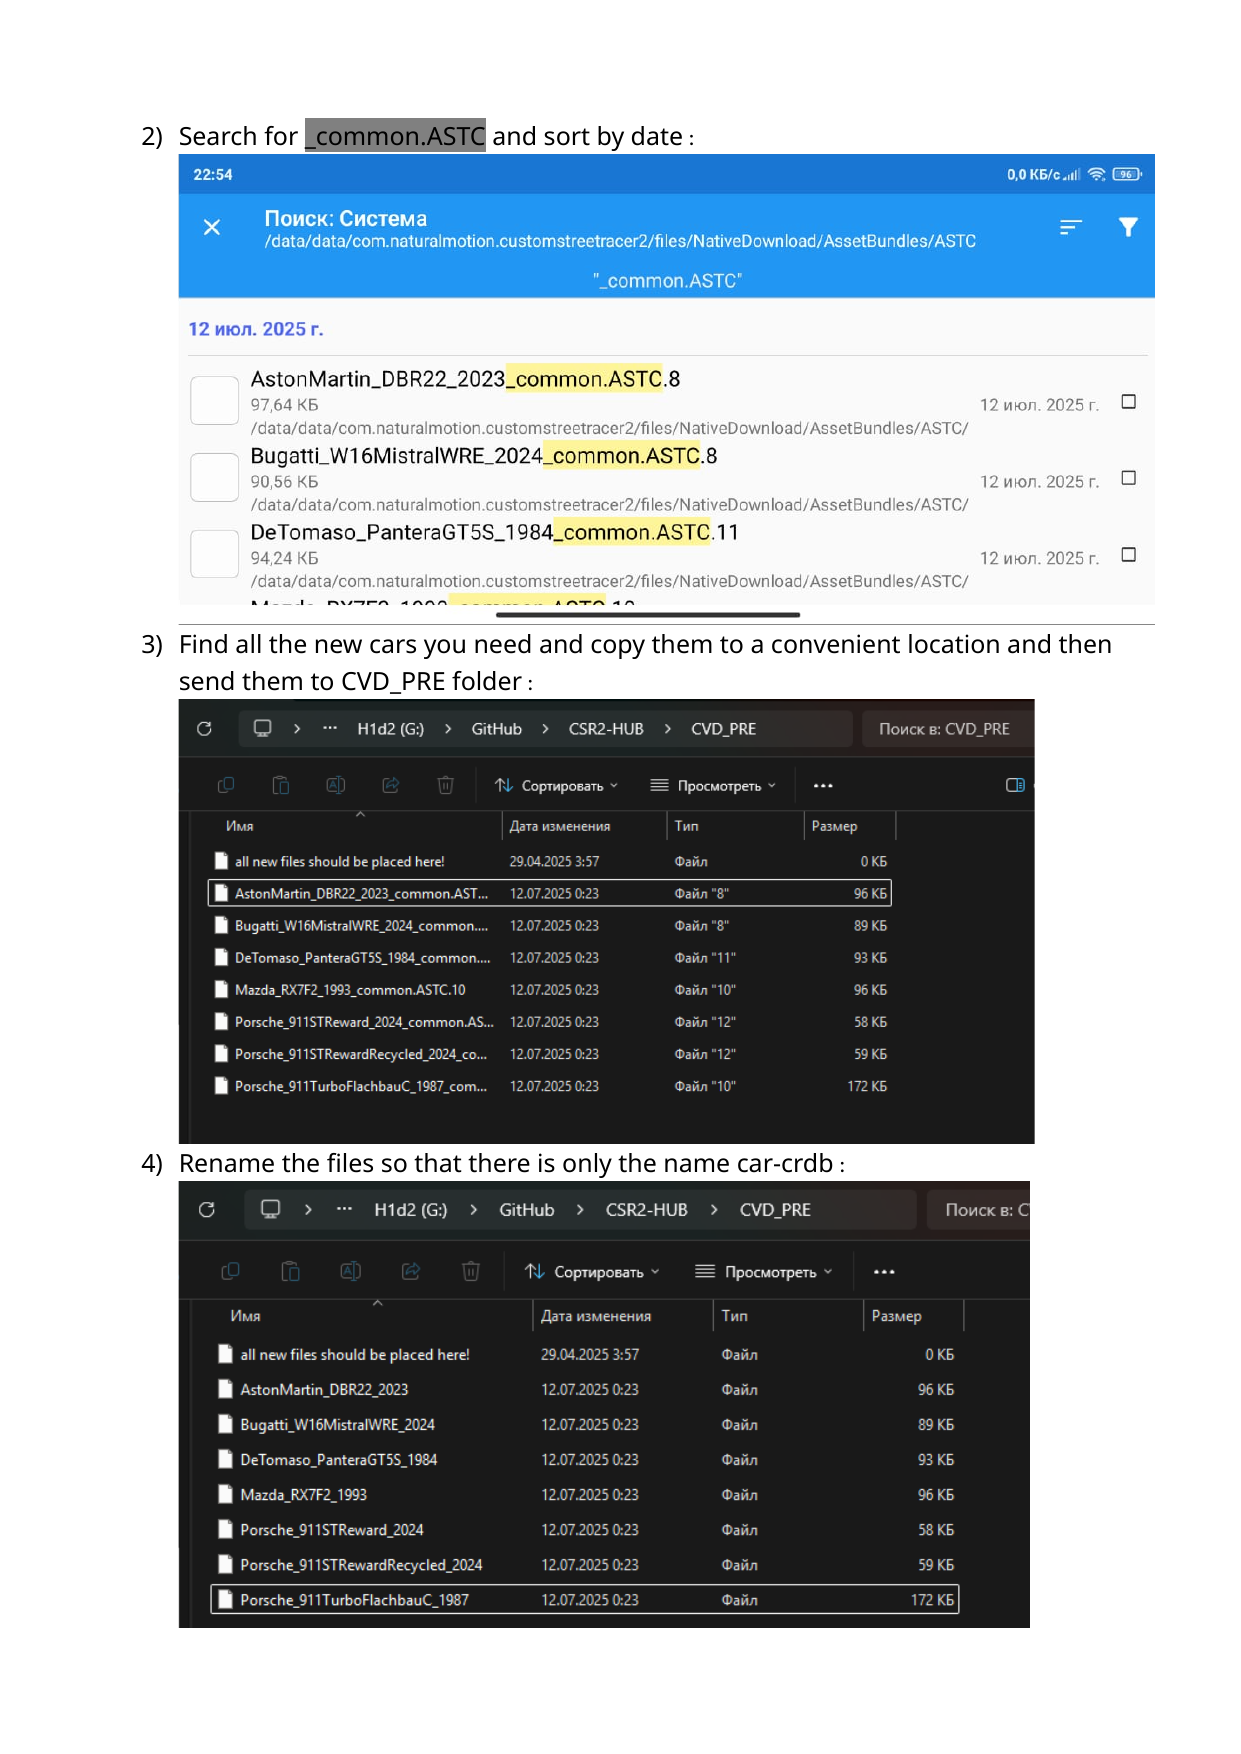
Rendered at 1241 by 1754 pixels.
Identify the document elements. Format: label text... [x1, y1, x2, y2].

picture [178, 154, 1155, 625]
picture [178, 699, 1035, 1144]
picture [178, 1181, 1030, 1628]
